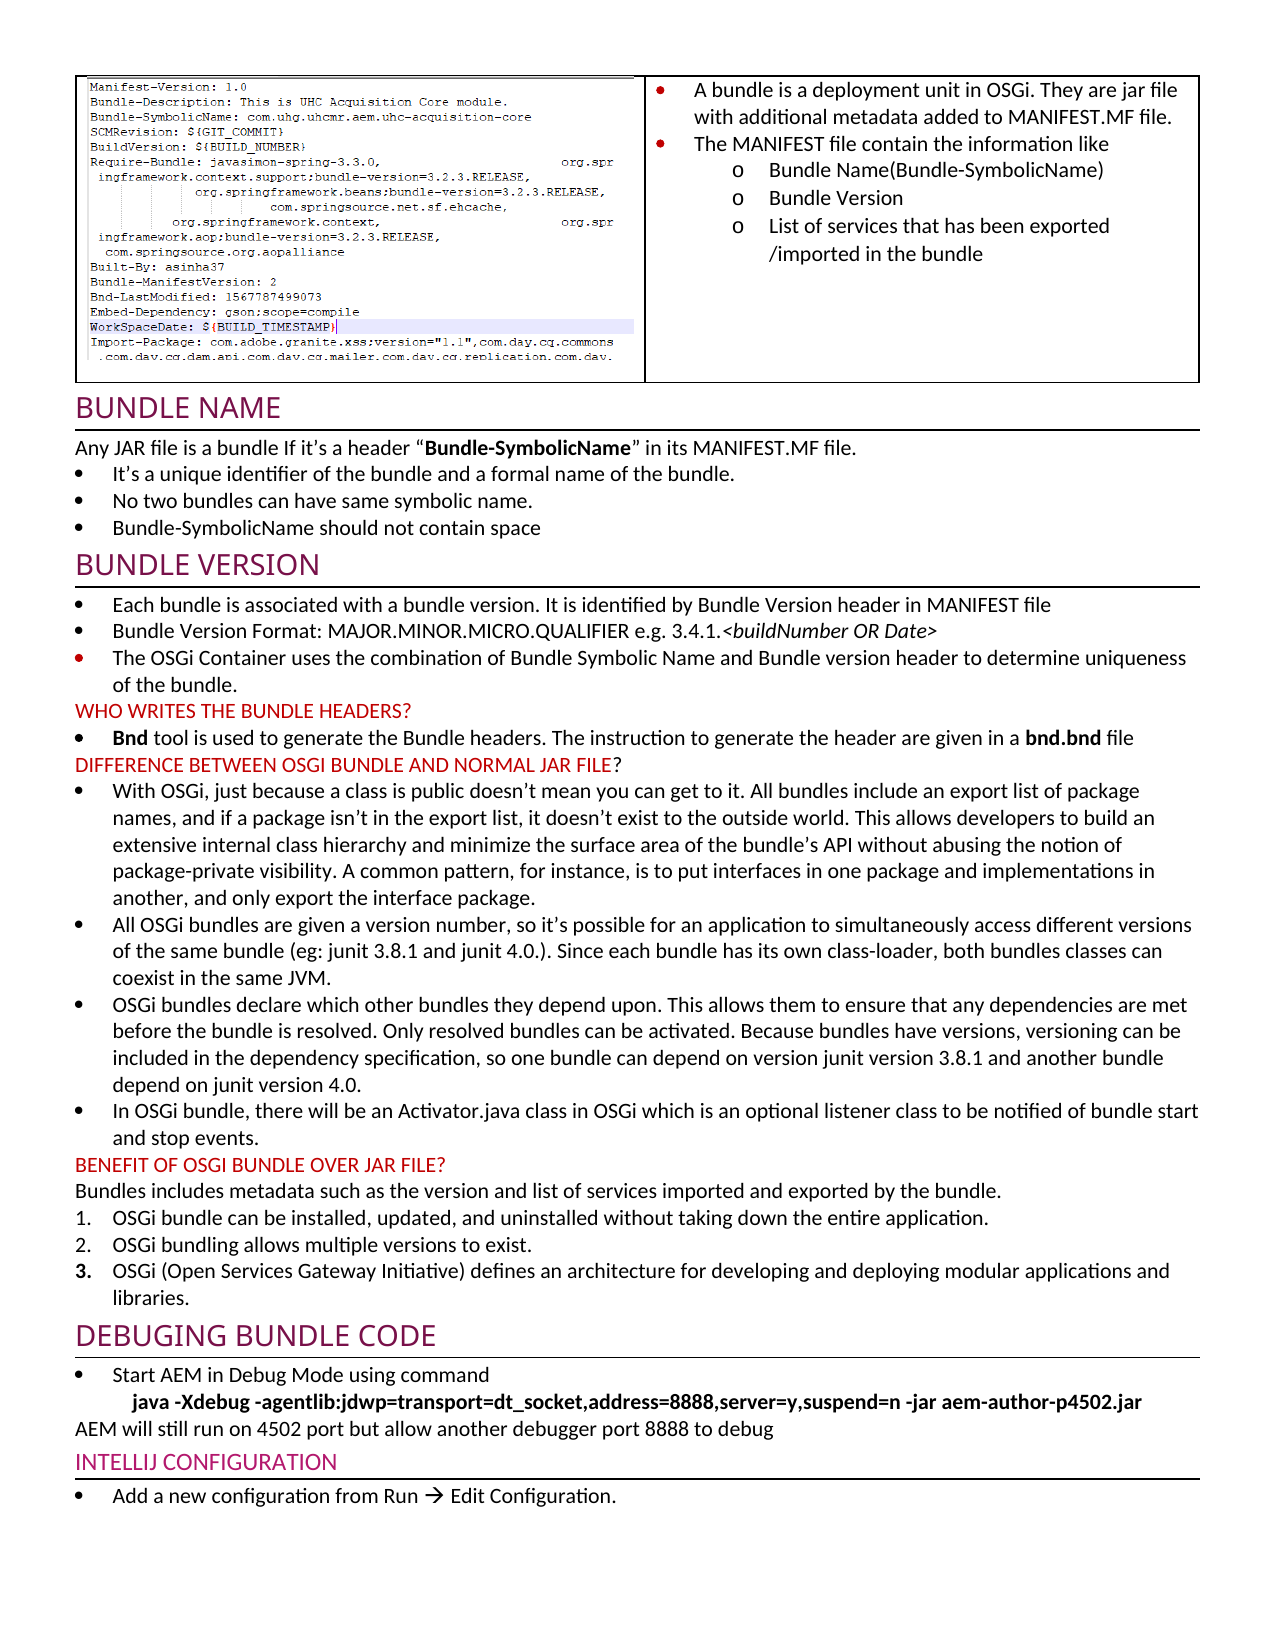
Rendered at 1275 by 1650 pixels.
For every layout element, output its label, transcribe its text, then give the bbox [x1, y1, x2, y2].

subtitle DEBUGING BUNDLE CODE [75, 1315, 1200, 1357]
table_header [77, 77, 644, 381]
list All OSGi bundles are given a version number, so it’s possible for an application to simultaneously access different versions of the same bundle (eg: junit 3.8.1 and junit 4.0.). Since each bundle has its own class-loader, both bundles classes can coexist in the same JVM. [75, 911, 1200, 991]
list It’s a unique identifier of the bundle and a formal name of the bundle. [75, 460, 1200, 487]
subtitle BUNDLE VERSION [75, 544, 1200, 586]
subtitle INTELLIJ CONFIGURATION [75, 1446, 1200, 1478]
list With OSGi, just because a class is public doesn’t mean you can get to it. All bundles include an export list of package names, and if a package isn’t in the export list, it doesn’t exist to the outside world. This allows developers to build an extensive internal class hierarchy and minimize the surface area of the bundle’s API without abusing the notion of package-private visibility. A common pattern, for instance, is to put interfaces in one package and implementations in another, and only export the interface package. [75, 778, 1200, 911]
text Any JAR file is a bundle If it’s a header “Bundle-SymbolicName” in its MANIFEST.MF file. [75, 434, 1200, 460]
list Bnd tool is used to generate the Bundle headers. The instruction to generate the header are given in a bnd.bnd file [75, 724, 1200, 751]
picture [87, 76, 634, 360]
subtitle BUNDLE NAME [75, 387, 1200, 429]
list OSGi bundling allows multiple versions to exist. [75, 1231, 1200, 1258]
text Bundles includes metadata such as the version and list of services imported and exported by the bundle. [75, 1178, 1200, 1204]
list Bundle Version Format: MAJOR.MINOR.MICRO.QUALIFIER e.g. 3.4.1.<buildNumber OR Date> [75, 618, 1200, 644]
table_header A bundle is a deployment unit in OSGi. They are jar file with additional metadata added to MANIFEST.MF file. The MANIFEST file contain the information like Bundle Name(Bundle-SymbolicName) Bundle Version List of services that has been exported /imported in the bundle [646, 77, 1198, 381]
list Add a new configuration from Run Edit Configuration. [75, 1482, 1200, 1509]
text DIFFERENCE BETWEEN OSGI BUNDLE AND NORMAL JAR FILE? [75, 751, 1200, 778]
list OSGi bundle can be installed, updated, and uninstalled without taking down the entire application. [75, 1204, 1200, 1231]
list The OSGi Container uses the combination of Bundle Symbolic Name and Bundle version header to determine uniqueness of the bundle. [75, 644, 1200, 698]
list Start AEM in Debug Mode using command [75, 1362, 1200, 1388]
list OSGi bundles declare which other bundles they depend upon. This allows them to ensure that any dependencies are met before the bundle is resolved. Only resolved bundles can be activated. Because bundles have versions, versioning can be included in the dependency specification, so one bundle can depend on version junit version 3.8.1 and another bundle depend on junit version 4.0. [75, 991, 1200, 1098]
list In OSGi bundle, there will be an Activator.java class in OSGi which is an optional listener class to be notified of bundle start and stop events. [75, 1098, 1200, 1151]
text AEM will still run on 4502 port but allow another debugger port 8888 to debug [75, 1415, 1200, 1442]
list OSGi (Open Services Gateway Initiative) defines an architecture for developing and deploying modular applications and libraries. [75, 1258, 1200, 1311]
text WHO WRITES THE BUNDLE HEADERS? [75, 698, 1200, 724]
list Each bundle is associated with a bundle version. It is identified by Bundle Version header in MANIFEST file [75, 591, 1200, 618]
text BENEFIT OF OSGI BUNDLE OVER JAR FILE? [75, 1151, 1200, 1178]
list Bundle-SymbolicName should not contain space [75, 514, 1200, 540]
text java -Xdebug -agentlib:jdwp=transport=dt_socket,address=8888,server=y,suspend=n -jar aem-author-p4502.jar [75, 1388, 1200, 1415]
list No two bundles can have same symbolic name. [75, 487, 1200, 514]
